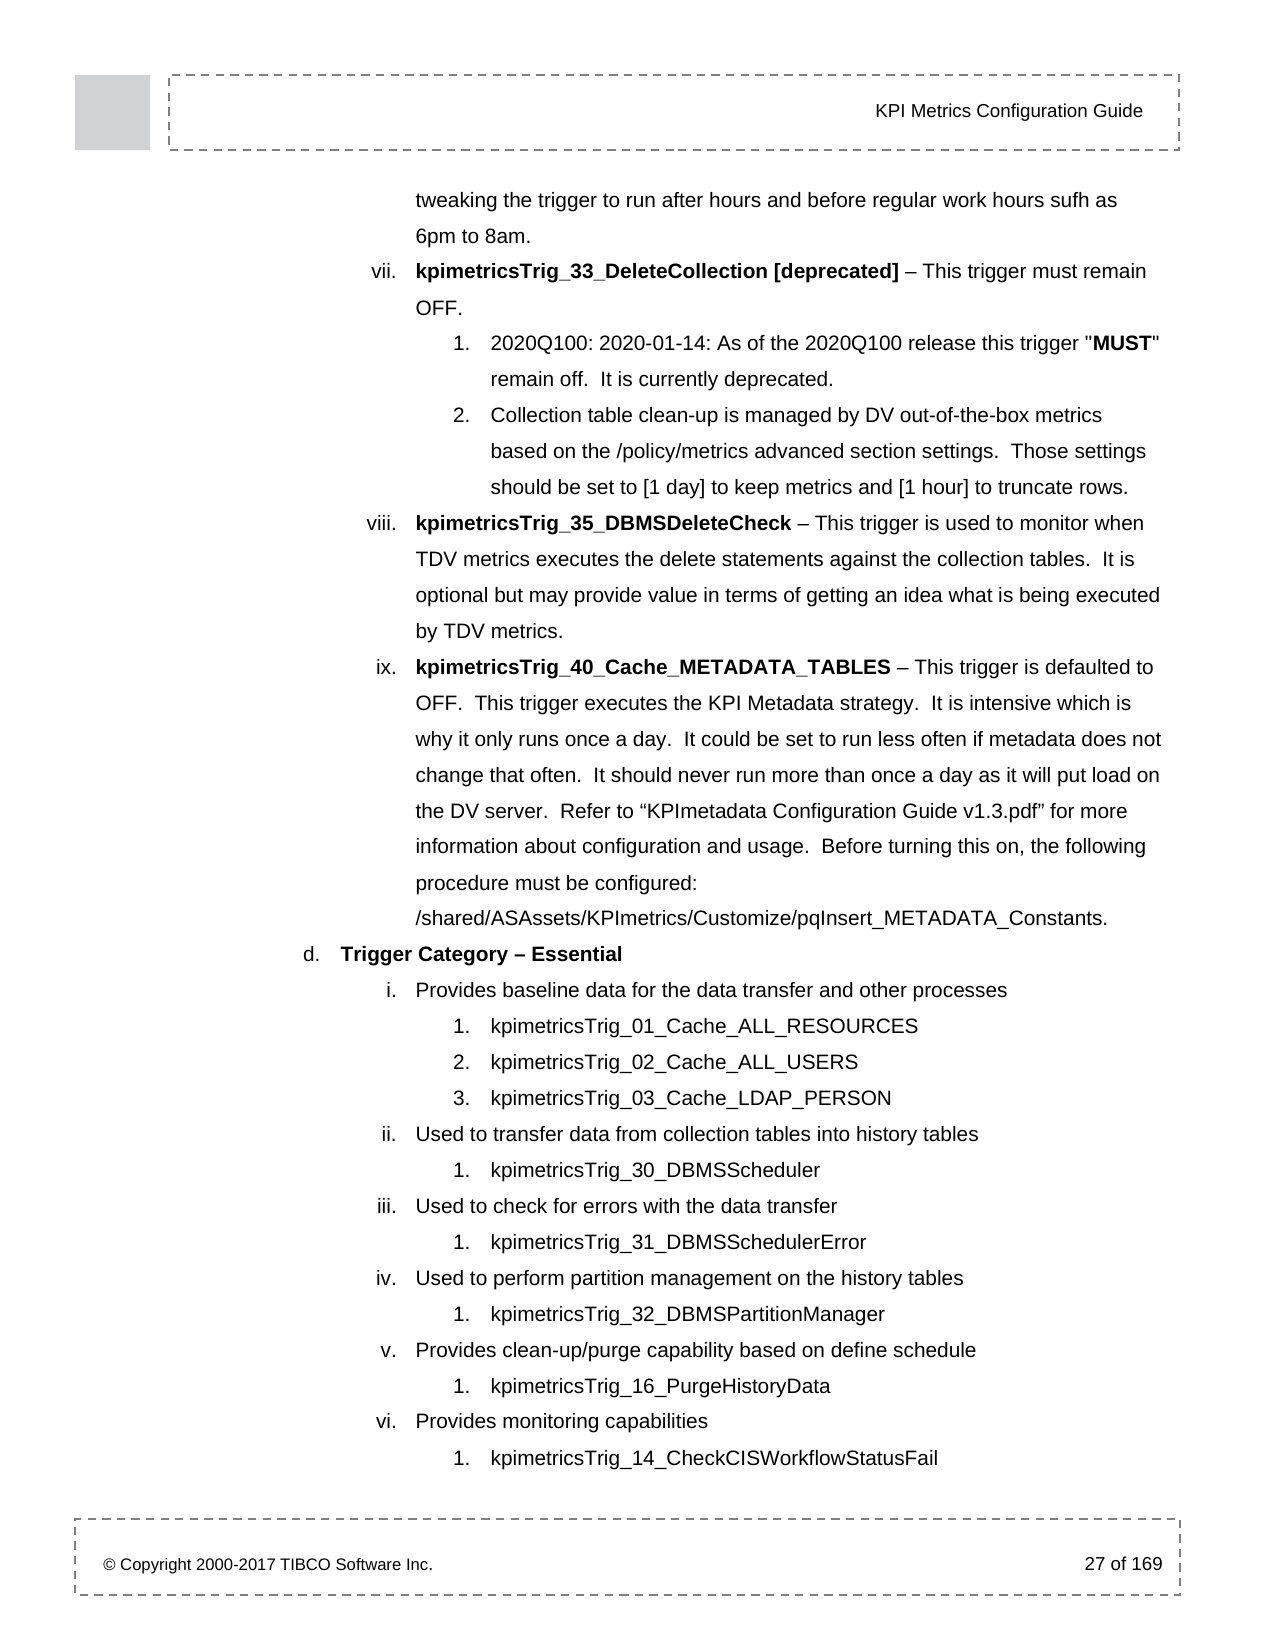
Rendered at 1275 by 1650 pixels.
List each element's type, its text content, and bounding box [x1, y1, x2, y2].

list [397, 187, 1162, 247]
list Provides monitoring capabilities [397, 1409, 1162, 1433]
list kpimetricsTrig_01_Cache_ALL_RESOURCES [453, 1014, 1162, 1038]
list kpimetricsTrig_14_CheckCISWorkflowStatusFail [453, 1445, 1162, 1469]
list kpimetricsTrig_35_DBMSDeleteCheck – This trigger is used to monitor when TDV metrics executes the delete statements against the collection tables. It is optional but may provide value in terms of getting an idea what is being executed by TDV metrics. [397, 511, 1162, 643]
list Provides clean-up/purge capability based on define schedule [397, 1337, 1162, 1361]
list kpimetricsTrig_30_DBMSScheduler [453, 1158, 1162, 1182]
list Trigger Category – Essential [303, 942, 1162, 966]
list kpimetricsTrig_40_Cache_METADATA_TABLES – This trigger is defaulted to OFF. This trigger executes the KPI Metadata strategy. It is intensive which is why it only runs once a day. It could be set to run less often if metadata does not change that often. It should never run more than once a day as it will put load on the DV server. Refer to “KPImetadata Configuration Guide v1.3.pdf” for more information about configuration and usage. Before turning this on, the following procedure must be configured: /shared/ASAssets/KPImetrics/Customize/pqInsert_METADATA_Constants. [397, 655, 1162, 930]
list Collection table clean-up is managed by DV out-of-the-box metrics based on the /policy/metrics advanced section settings. Those settings should be set to [1 day] to keep metrics and [1 hour] to truncate rows. [453, 403, 1162, 499]
list Used to perform partition management on the history tables [397, 1266, 1162, 1289]
list Provides baseline data for the data transfer and other processes [397, 978, 1162, 1002]
list kpimetricsTrig_33_DeleteCollection [deprecated] – This trigger must remain OFF. [397, 259, 1162, 319]
list kpimetricsTrig_31_DBMSSchedulerError [453, 1230, 1162, 1254]
list kpimetricsTrig_02_Cache_ALL_USERS [453, 1050, 1162, 1074]
list Used to check for errors with the data transfer [397, 1194, 1162, 1218]
list kpimetricsTrig_16_PurgeHistoryData [453, 1373, 1162, 1397]
list kpimetricsTrig_03_Cache_LDAP_PERSON [453, 1086, 1162, 1110]
list Used to transfer data from collection tables into history tables [397, 1122, 1162, 1146]
list 2020Q100: 2020-01-14: As of the 2020Q100 release this trigger "MUST" remain off. It is currently deprecated. [453, 331, 1162, 391]
list kpimetricsTrig_32_DBMSPartitionManager [453, 1302, 1162, 1326]
